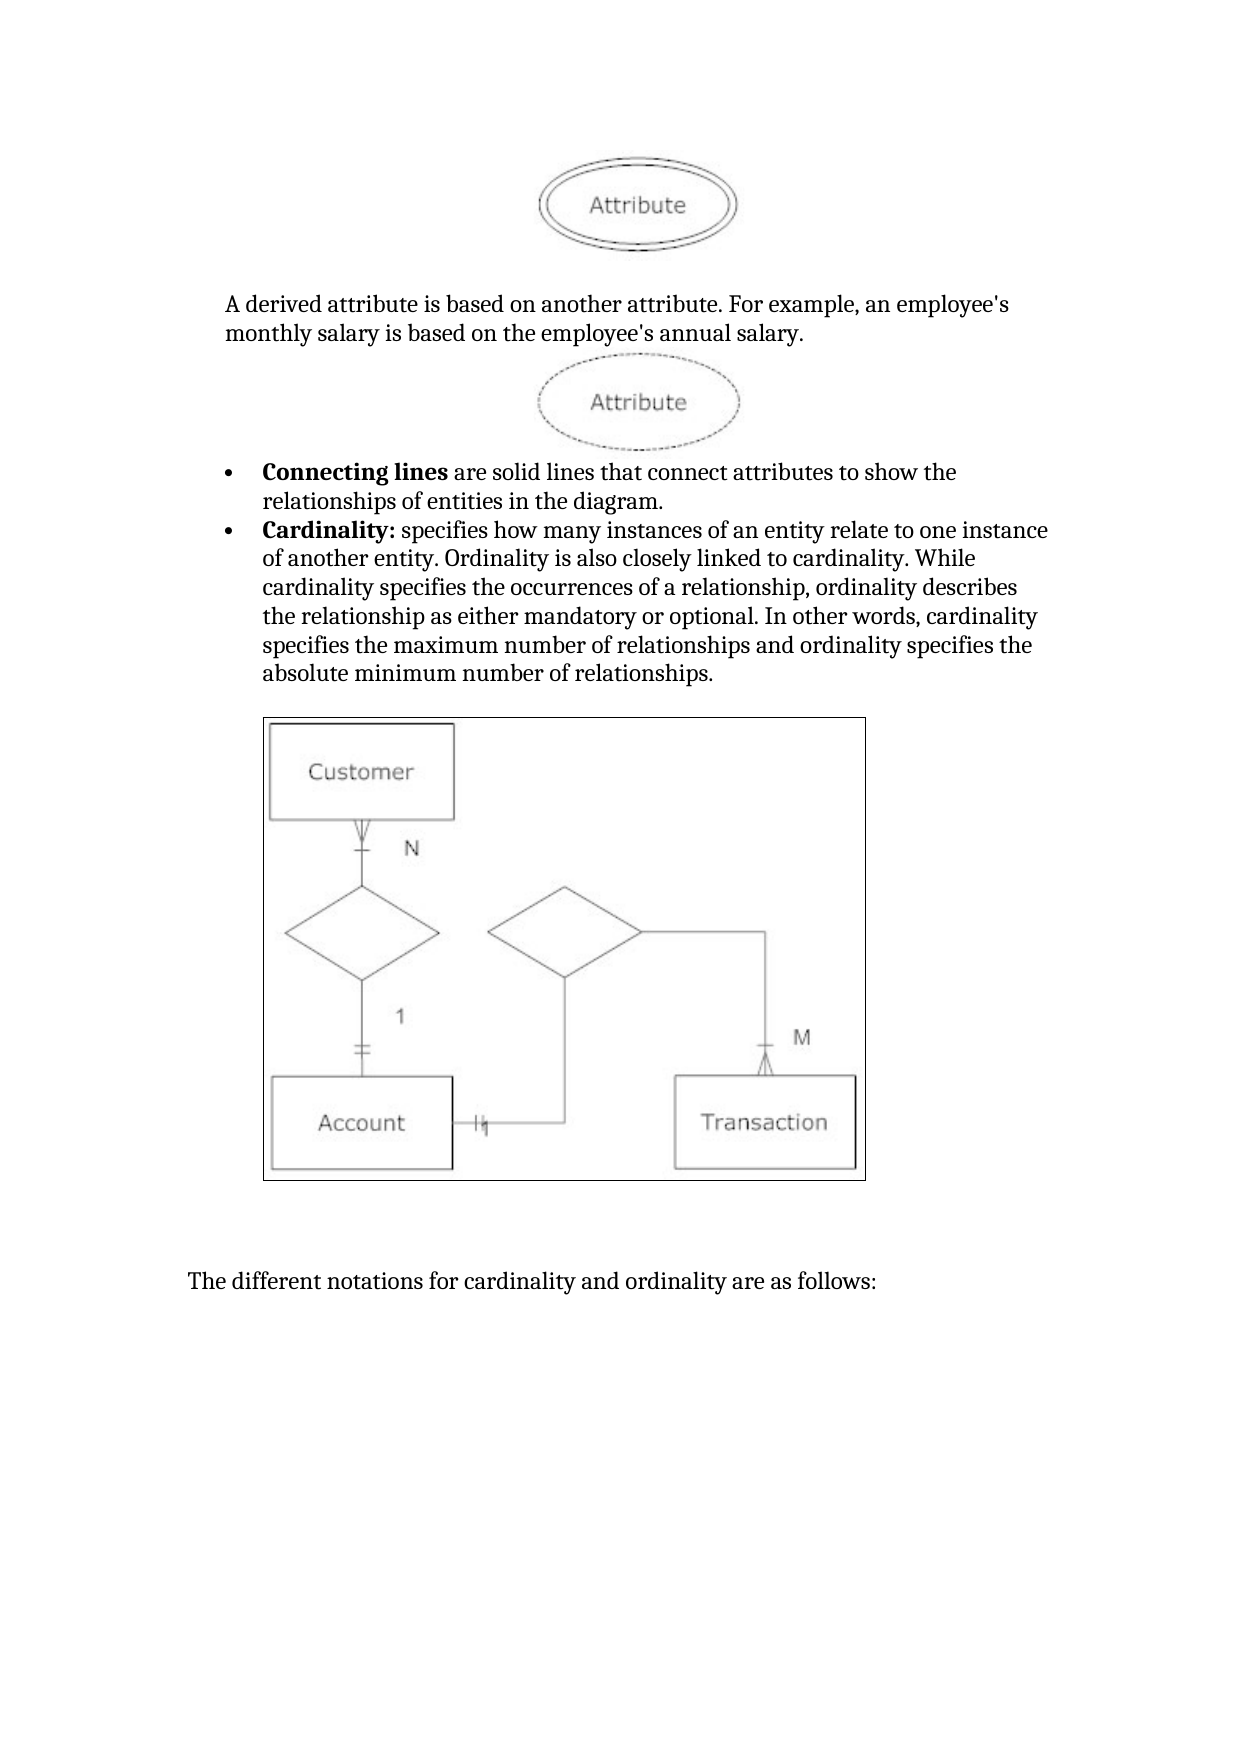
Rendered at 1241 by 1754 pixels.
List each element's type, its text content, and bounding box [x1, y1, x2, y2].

picture [264, 718, 865, 1180]
text A derived attribute is based on another attribute. For example, an employee's monthly salary is based on the employee's annual salary. [225, 290, 1053, 347]
list Cardinality: specifies how many instances of an entity relate to one instance of another entity. Ordinality is also closely linked to cardinality. While cardinality specifies the occurrences of a relationship, ordinality describes the relationship as either mandatory or optional. In other words, cardinality specifies the maximum number of relationships and ordinality specifies the absolute minimum number of relationships. [225, 516, 1053, 688]
picture [533, 150, 745, 261]
list Connecting lines are solid lines that connect attributes to show the relationships of entities in the diagram. [225, 458, 1053, 516]
text The different notations for cardinality and ordinality are as follows: [187, 1267, 1053, 1296]
picture [533, 347, 745, 459]
